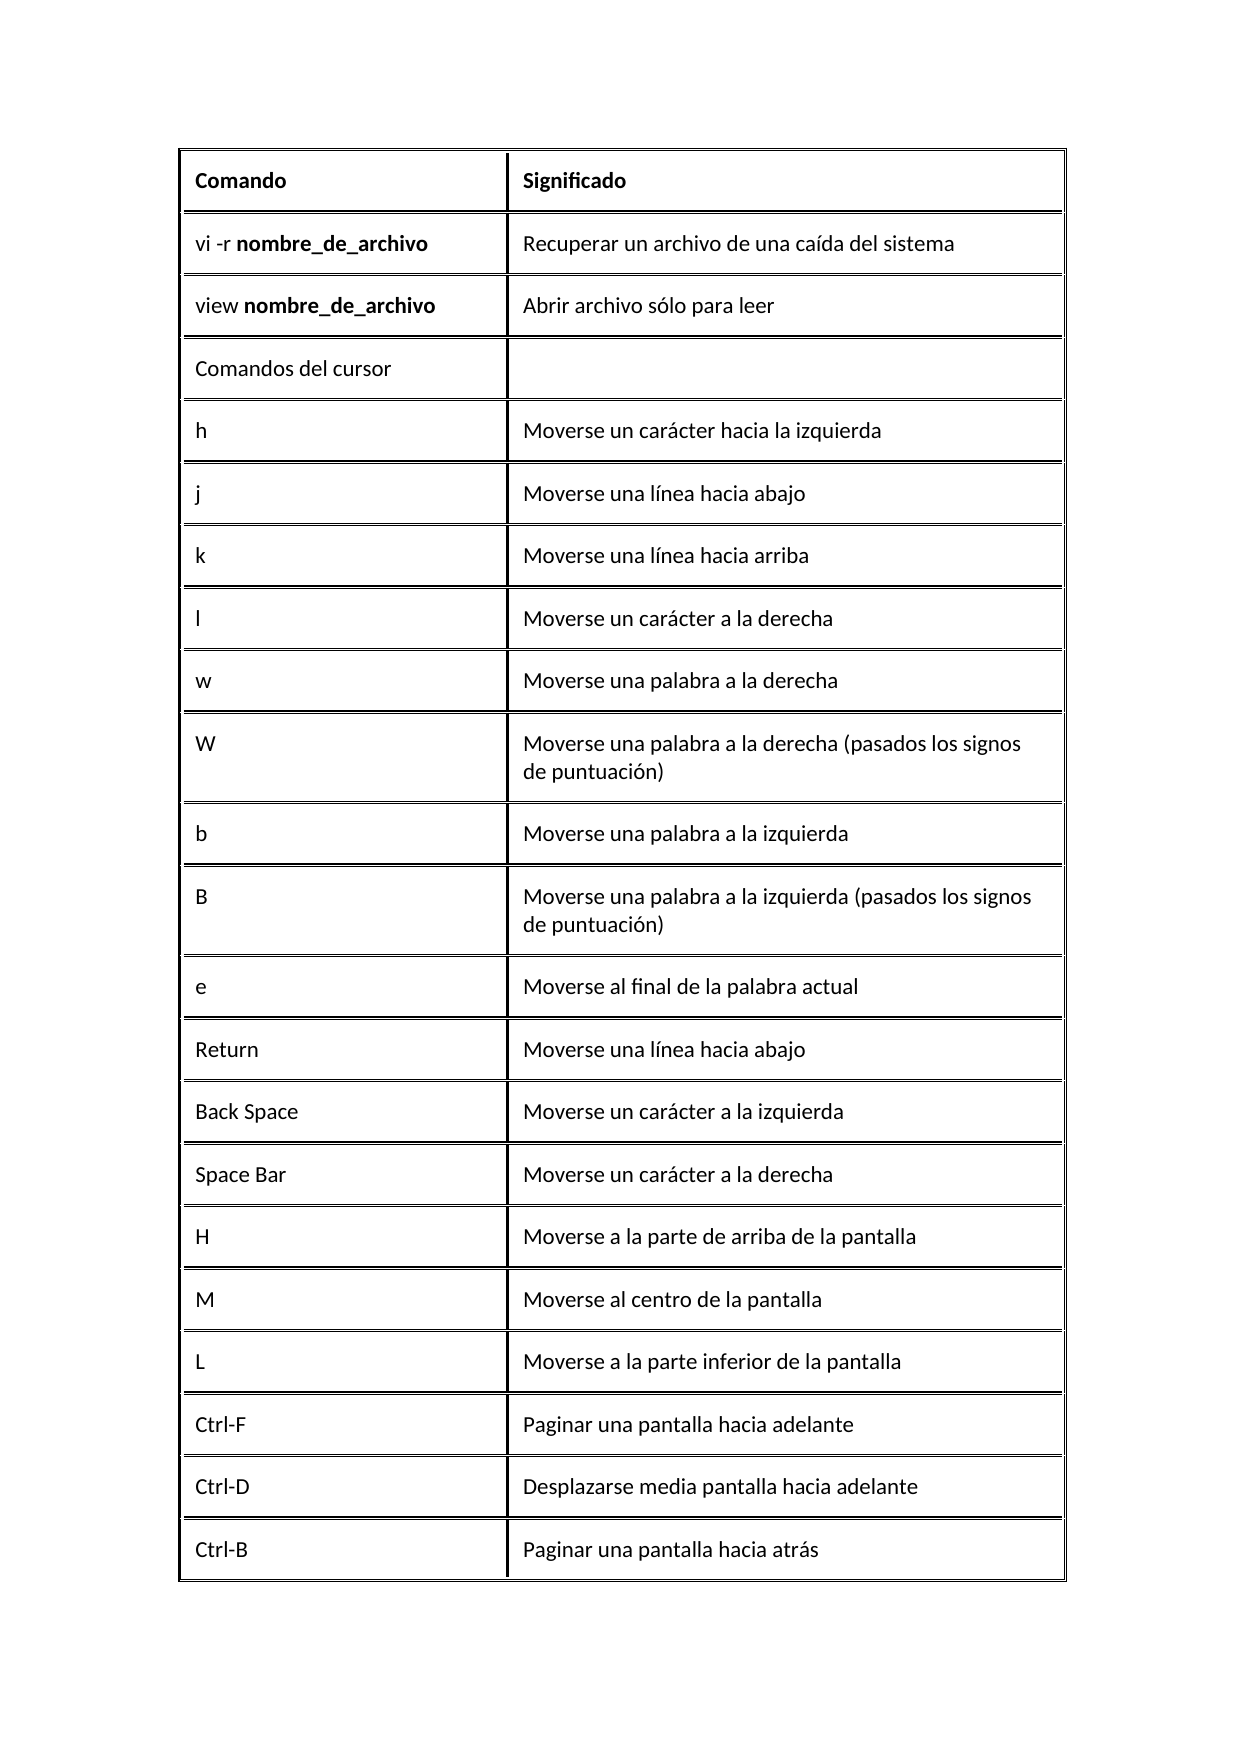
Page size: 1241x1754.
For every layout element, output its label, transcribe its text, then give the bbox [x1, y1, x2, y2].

table_cell Moverse una palabra a la derecha [507, 648, 1065, 710]
table_cell k [180, 523, 507, 585]
table_header Significado [507, 151, 1064, 210]
table_cell Moverse una línea hacia abajo [509, 1016, 1064, 1079]
table_cell Moverse al final de la palabra actual [507, 954, 1065, 1016]
table_cell Desplazarse media pantalla hacia adelante [507, 1454, 1065, 1516]
table_cell Moverse una línea hacia arriba [507, 523, 1065, 585]
table_cell j [181, 460, 506, 523]
table_cell view nombre_de_archivo [180, 273, 507, 335]
table_cell Moverse una palabra a la derecha (pasados los signos de puntuación) [509, 710, 1064, 801]
table_cell Recuperar un archivo de una caída del sistema [509, 210, 1064, 273]
table_cell vi -r nombre_de_archivo [181, 210, 506, 273]
table_cell Moverse un carácter a la derecha [509, 1141, 1064, 1204]
table_cell Ctrl-F [181, 1391, 506, 1454]
table_cell Moverse un carácter a la derecha [509, 585, 1064, 648]
table_cell W [181, 710, 506, 801]
table_cell Comandos del cursor [181, 335, 506, 398]
table_cell Ctrl-D [180, 1454, 507, 1516]
table_cell e [180, 954, 507, 1016]
table_cell Moverse una línea hacia abajo [509, 460, 1064, 523]
table_cell Moverse un carácter hacia la izquierda [507, 398, 1065, 460]
table_header Comando [181, 151, 507, 210]
table_cell b [180, 801, 507, 863]
table_cell Return [181, 1016, 506, 1079]
table_cell Moverse a la parte inferior de la pantalla [507, 1329, 1065, 1391]
table_cell Space Bar [181, 1141, 506, 1204]
table_cell Moverse una palabra a la izquierda [507, 801, 1065, 863]
table_cell w [180, 648, 507, 710]
table_cell B [181, 863, 506, 954]
table_cell Back Space [180, 1079, 507, 1141]
table_cell Ctrl-B [181, 1516, 507, 1579]
table_cell Paginar una pantalla hacia atrás [507, 1516, 1064, 1579]
table_cell L [180, 1329, 507, 1391]
table_cell Moverse a la parte de arriba de la pantalla [507, 1204, 1065, 1266]
table_cell h [180, 398, 507, 460]
table_cell Abrir archivo sólo para leer [507, 273, 1065, 335]
table_cell Moverse una palabra a la izquierda (pasados los signos de puntuación) [509, 863, 1064, 954]
table_cell Paginar una pantalla hacia adelante [509, 1391, 1064, 1454]
table_cell [509, 335, 1064, 398]
table_cell Moverse un carácter a la izquierda [507, 1079, 1065, 1141]
table_cell l [181, 585, 506, 648]
table_cell M [181, 1266, 506, 1329]
table_cell H [180, 1204, 507, 1266]
table_cell Moverse al centro de la pantalla [509, 1266, 1064, 1329]
